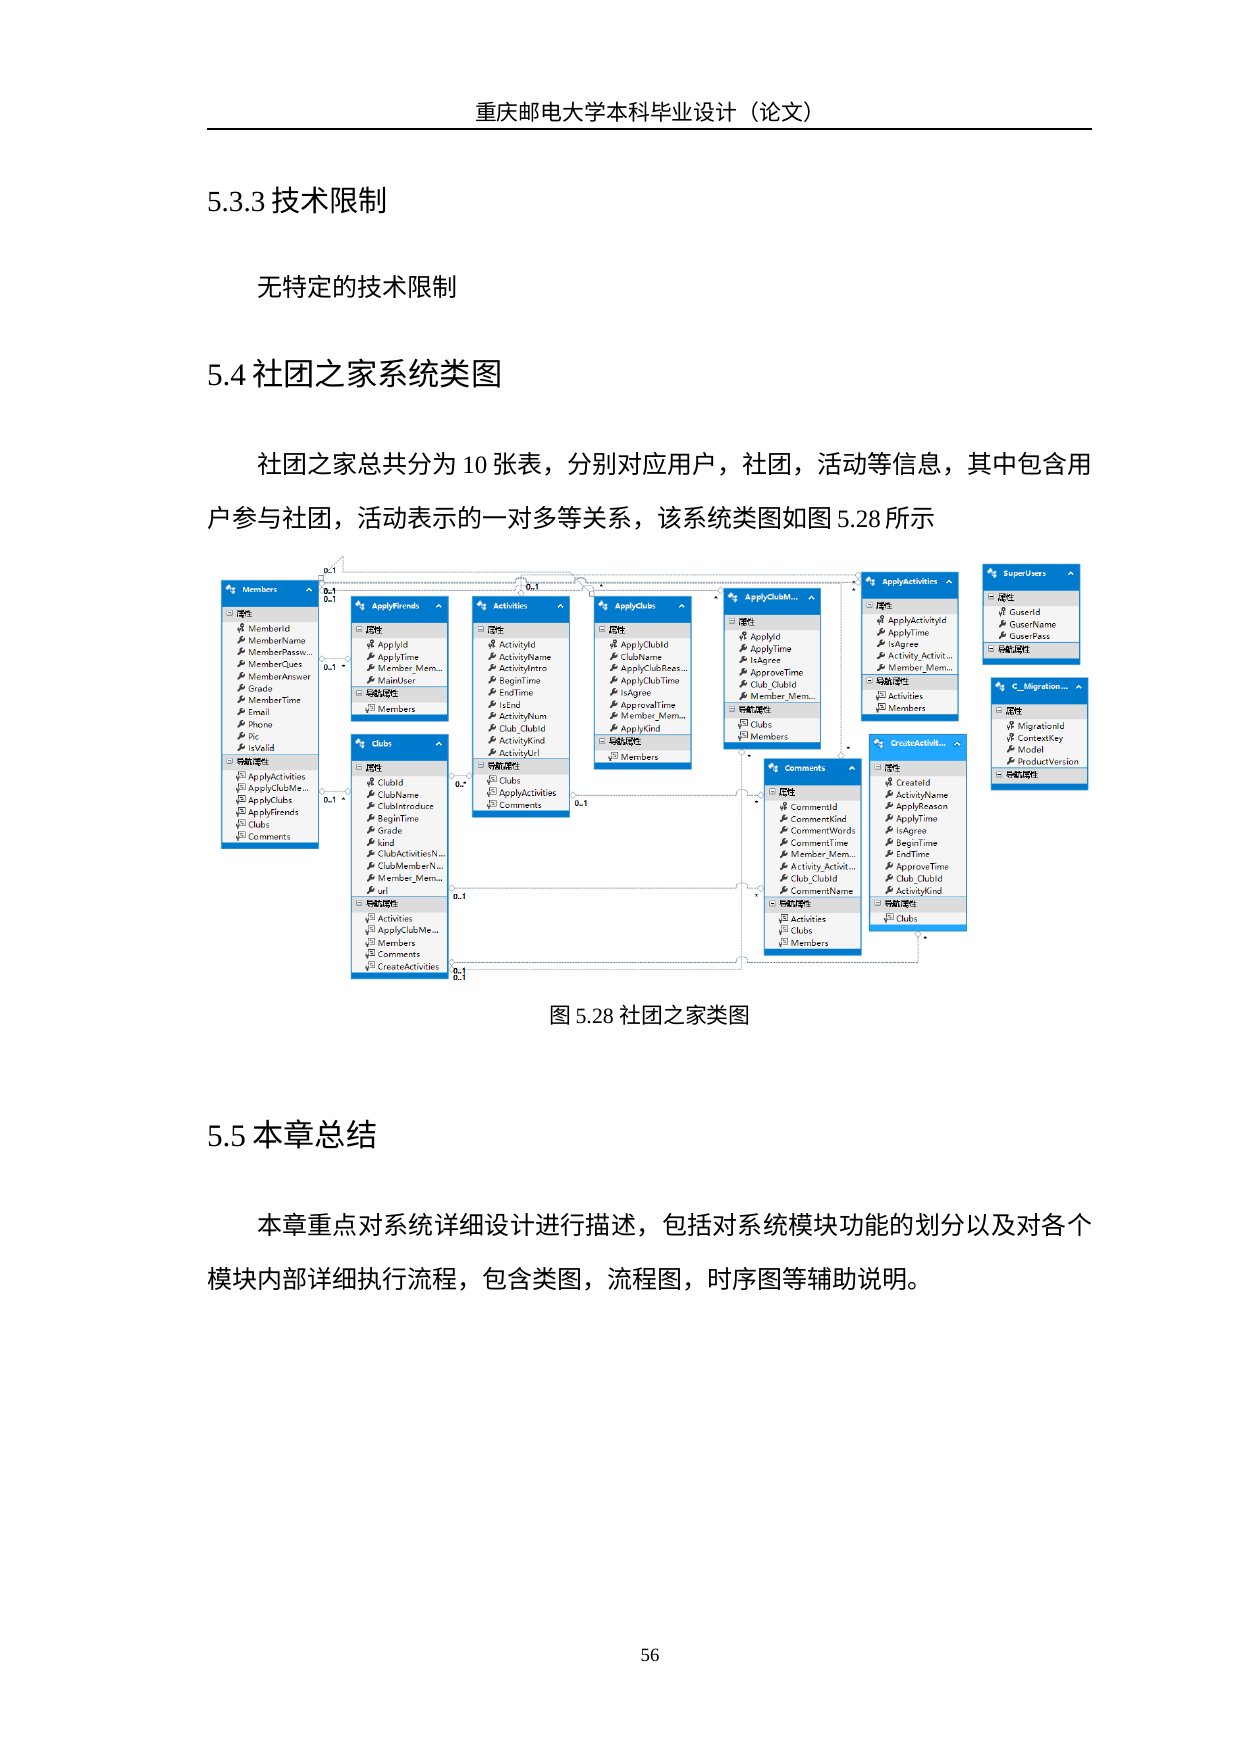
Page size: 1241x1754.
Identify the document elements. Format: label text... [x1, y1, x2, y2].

subtitle 5.4社团之家系统类图 [207, 349, 1092, 394]
subtitle 5.5本章总结 [207, 1111, 1092, 1156]
picture [206, 552, 1093, 984]
text 本章重点对系统详细设计进行描述，包括对系统模块功能的划分以及对各个模块内部详细执行流程，包含类图，流程图，时序图等辅助说明。 [207, 1205, 1092, 1296]
text 社团之家总共分为10张表，分别对应用户，社团，活动等信息，其中包含用户参与社团，活动表示的一对多等关系，该系统类图如图5.28所示 [207, 444, 1092, 535]
subtitle 5.3.3技术限制 [207, 177, 1092, 219]
text 无特定的技术限制 [207, 268, 1092, 304]
text 图5.28 社团之家类图 [207, 998, 1092, 1030]
